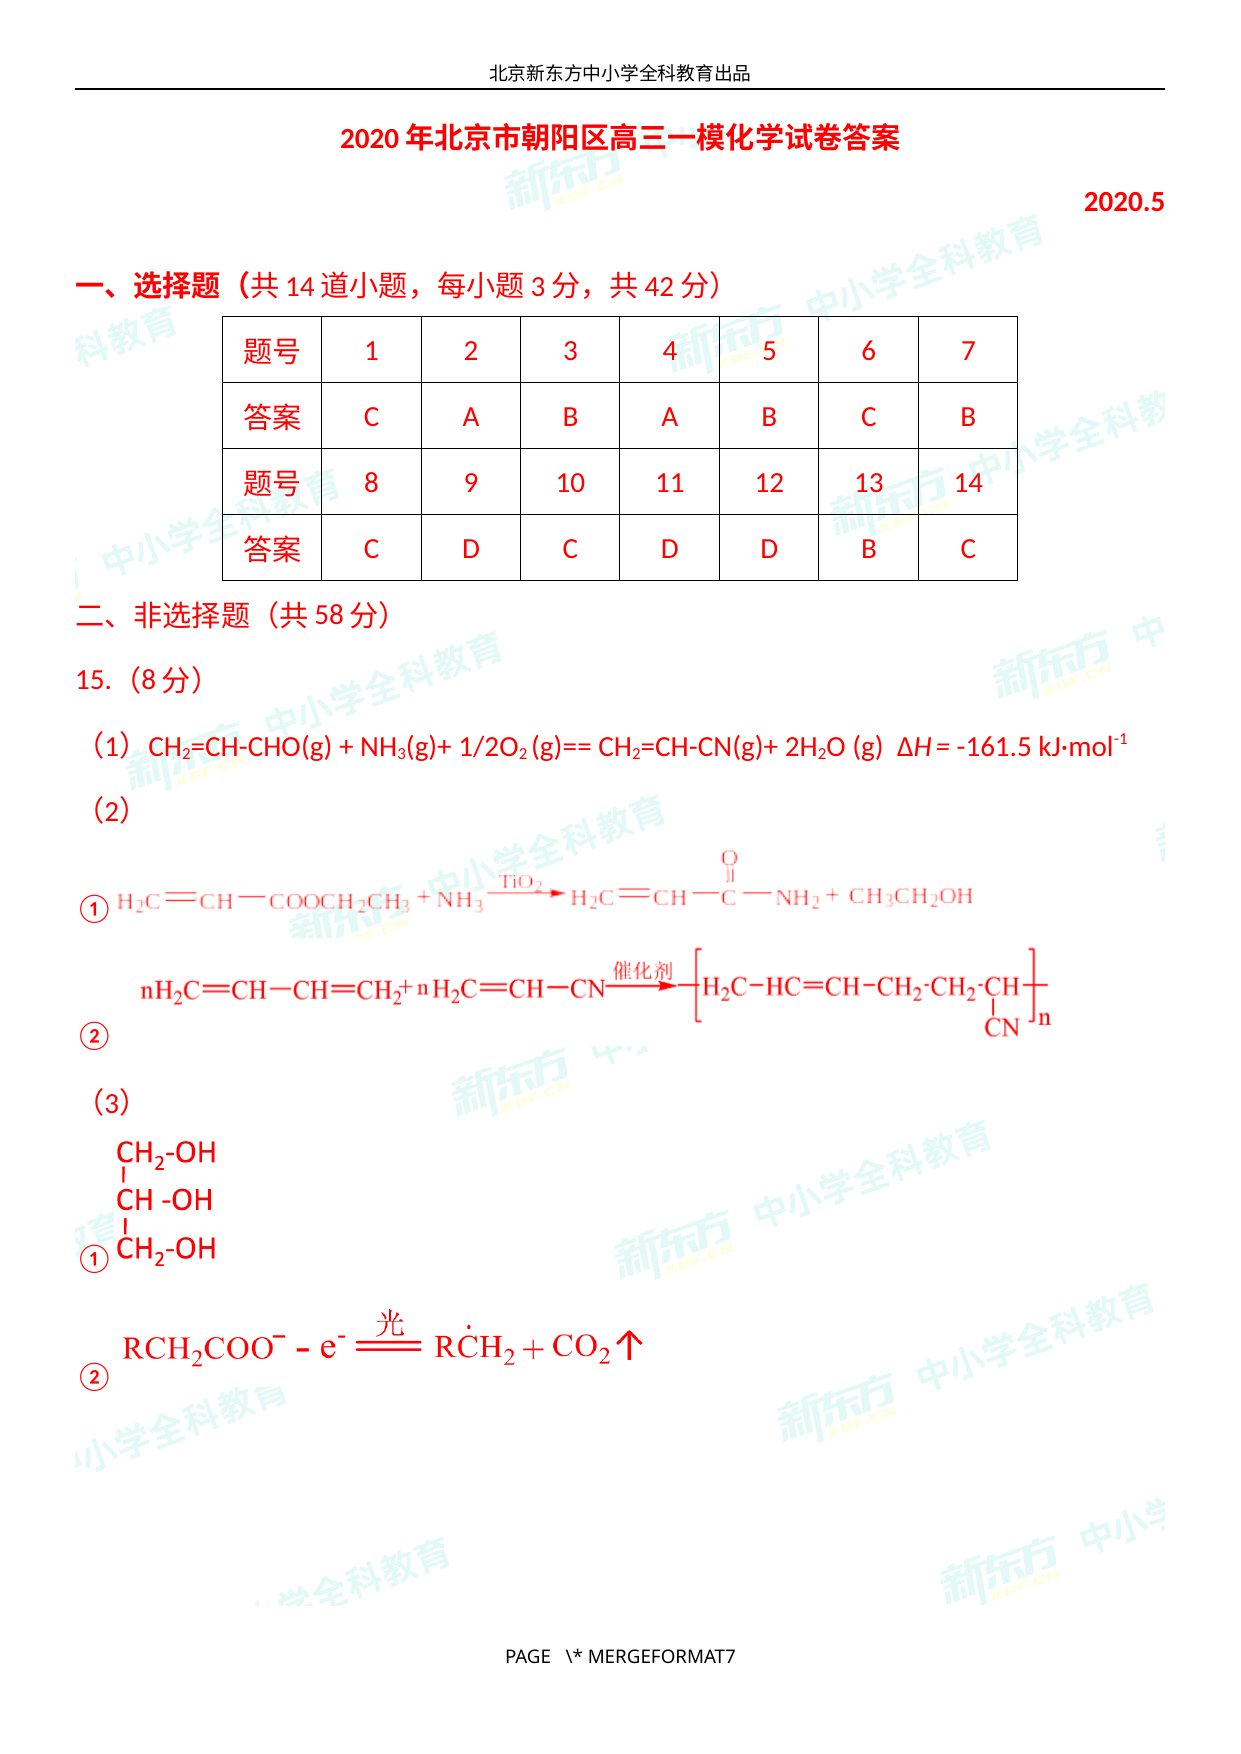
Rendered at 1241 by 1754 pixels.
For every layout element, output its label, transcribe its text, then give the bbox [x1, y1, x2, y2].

text 一、选择题（共14道小题，每小题3分，共42分） [75, 251, 1165, 316]
picture [113, 1133, 231, 1269]
table_cell A [422, 383, 520, 448]
table_header 题号 [223, 317, 321, 382]
text （1）CH2=CH-CHO(g) + NH3(g)+ 1/2O2 (g)== CH2=CH-CN(g)+ 2H2O (g) ΔH = -161.5 kJ·mol-1 [75, 711, 1165, 776]
table_cell B [521, 383, 619, 448]
table_header 4 [620, 317, 719, 382]
picture [120, 938, 1104, 1046]
table_cell D [620, 515, 719, 580]
table_header 1 [322, 317, 421, 382]
table_cell 11 [620, 449, 719, 514]
text 二、非选择题（共58分） [75, 581, 1165, 646]
table_cell 13 [819, 449, 918, 514]
text 15.（8分） [75, 646, 1165, 711]
table_header 6 [819, 317, 918, 382]
table_cell C [322, 383, 421, 448]
table_cell B [819, 515, 918, 580]
table_cell C [819, 383, 918, 448]
text ① [75, 841, 1165, 939]
table_cell 9 [422, 449, 520, 514]
table_header 7 [919, 317, 1017, 382]
table_cell A [620, 383, 719, 448]
table_cell 答案 [223, 515, 321, 580]
table_header 5 [720, 317, 818, 382]
table_cell 14 [919, 449, 1017, 514]
table_cell 12 [720, 449, 818, 514]
table_cell D [422, 515, 520, 580]
text （2） [75, 776, 1165, 841]
table_cell 8 [322, 449, 421, 514]
text （3） [75, 1069, 1165, 1134]
table_header 2 [422, 317, 520, 382]
picture [120, 1296, 650, 1387]
table_header 3 [521, 317, 619, 382]
table_cell C [322, 515, 421, 580]
table_cell D [720, 515, 818, 580]
table_cell B [720, 383, 818, 448]
table_cell C [521, 515, 619, 580]
table_cell 答案 [223, 383, 321, 448]
table_cell C [919, 515, 1017, 580]
table_cell 10 [521, 449, 619, 514]
table_cell B [919, 383, 1017, 448]
text 2020.5 [75, 168, 1165, 233]
text ① [75, 1134, 1165, 1296]
table_cell 题号 [223, 449, 321, 514]
text 2020年北京市朝阳区高三一模化学试卷答案 [75, 103, 1165, 168]
